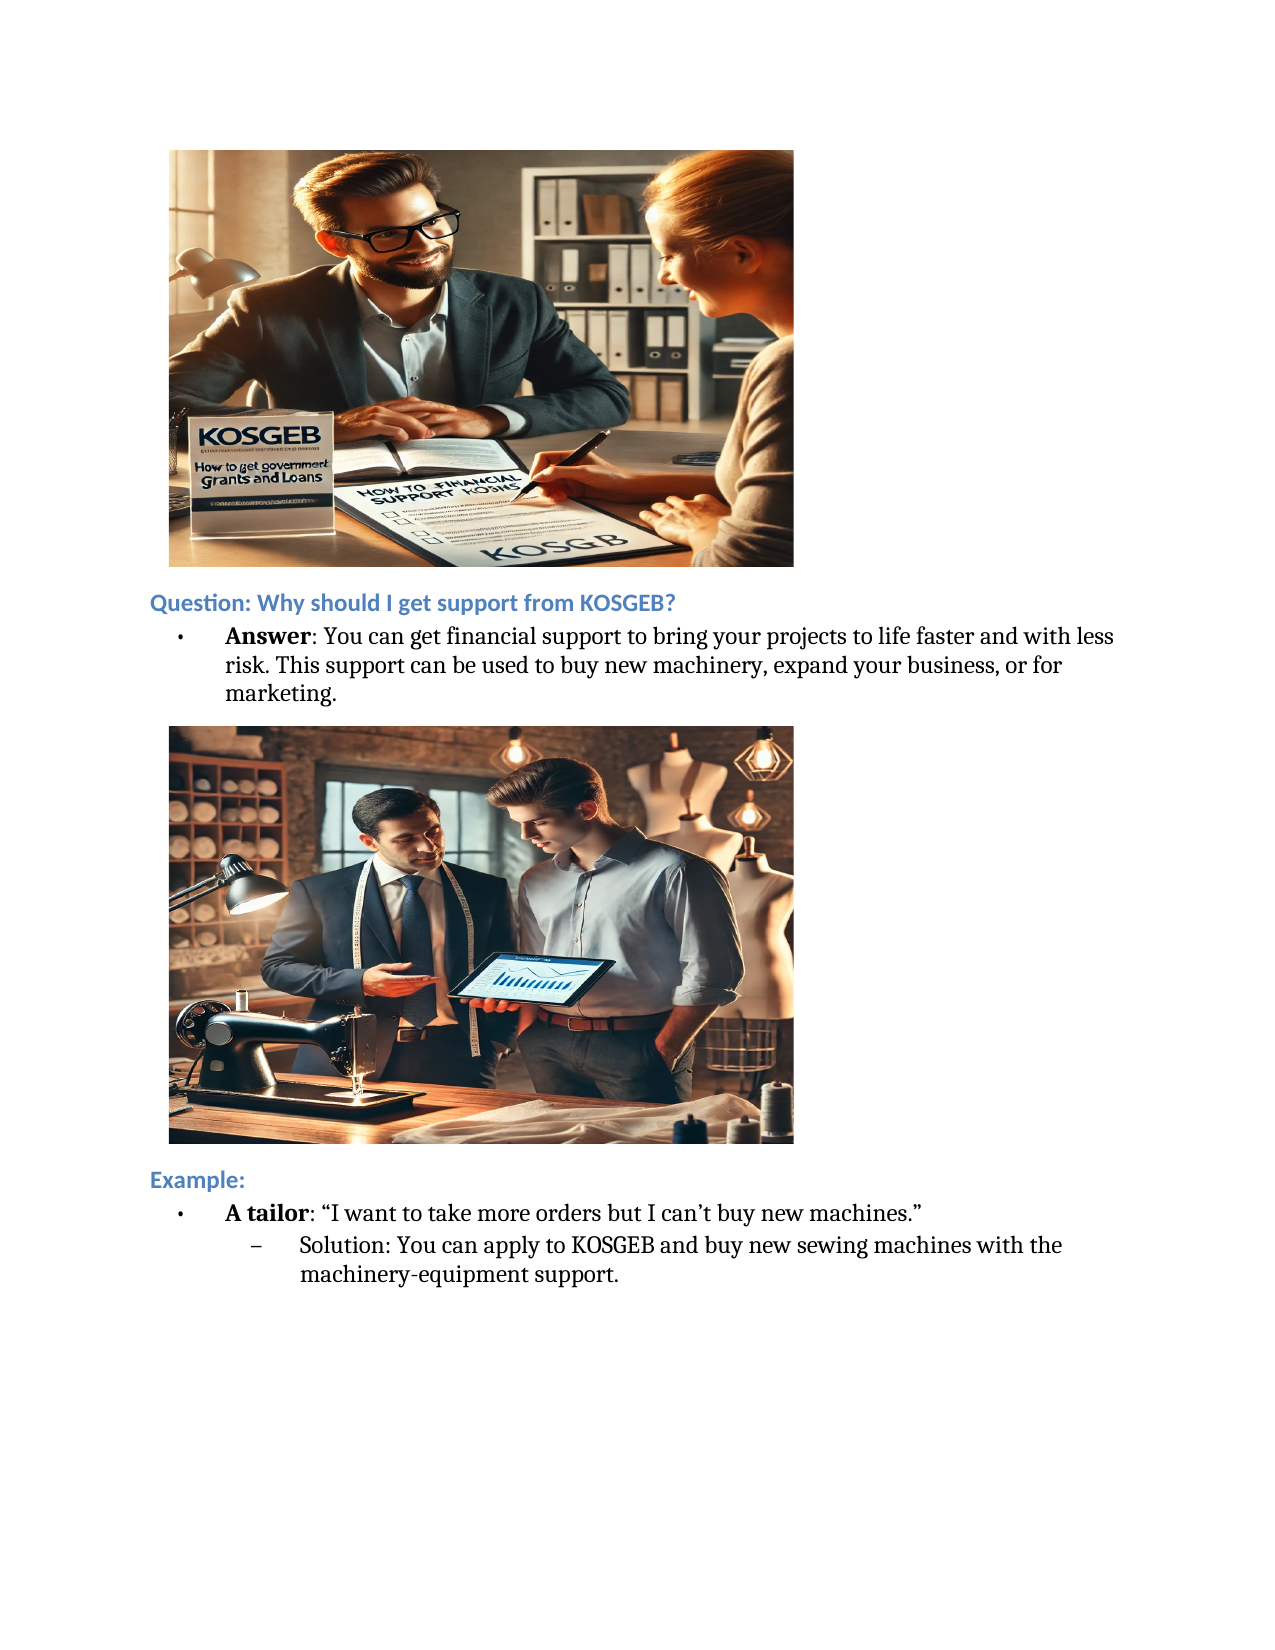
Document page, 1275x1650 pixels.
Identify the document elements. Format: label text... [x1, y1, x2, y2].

list Answer: You can get financial support to bring your projects to life faster and with less risk. This support can be used to buy new machinery, expand your business, or for marketing. [175, 622, 1125, 708]
subtitle Example: [150, 1164, 1125, 1195]
list Solution: You can apply to KOSGEB and buy new sewing machines with the machinery-equipment support. [250, 1231, 1125, 1288]
picture [168, 726, 794, 1144]
picture [168, 150, 794, 567]
subtitle Question: Why should I get support from KOSGEB? [150, 587, 1125, 618]
list A tailor: “I want to take more orders but I can’t buy new machines.” [175, 1198, 1125, 1227]
